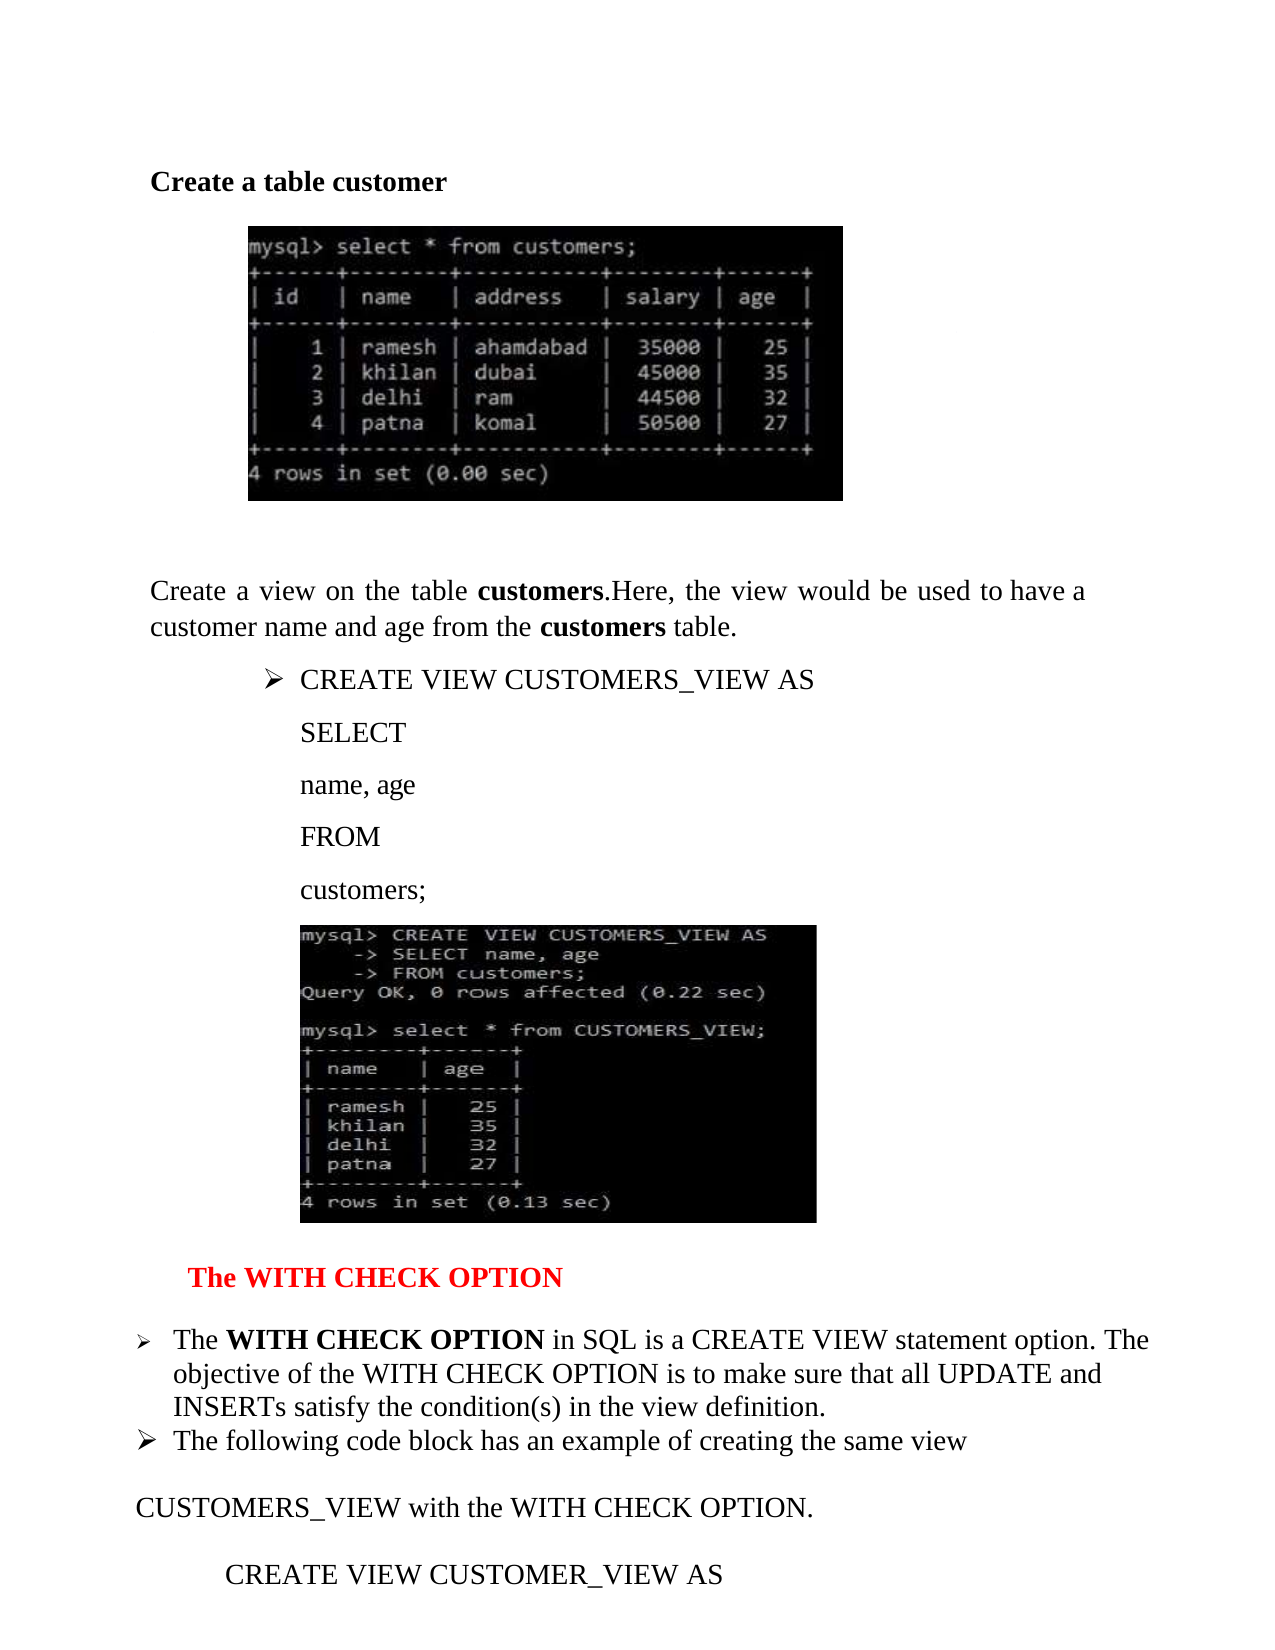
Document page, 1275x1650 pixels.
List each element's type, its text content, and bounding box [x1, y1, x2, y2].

text Create a view on the table customers.Here, the view would be used to have a customer name and age from the customers table. [150, 573, 1124, 642]
subtitle The WITH CHECK OPTION [187, 1260, 1192, 1294]
text SELECT name, age FROM customers; [300, 715, 483, 905]
list CREATE VIEW CUSTOMERS_VIEW AS [262, 662, 1192, 696]
list The WITH CHECK OPTION in SQL is a CREATE VIEW statement option. The objective of the WITH CHECK OPTION is to make sure that all UPDATE and INSERTs satisfy the condition(s) in the view definition. [135, 1322, 1192, 1423]
picture [300, 925, 817, 1223]
list The following code block has an example of creating the same view [135, 1423, 1192, 1457]
picture [248, 226, 843, 501]
subtitle Create a table customer [150, 164, 964, 197]
text CREATE VIEW CUSTOMER_VIEW AS [225, 1557, 1192, 1591]
text CUSTOMERS_VIEW with the WITH CHECK OPTION. [135, 1490, 1192, 1524]
